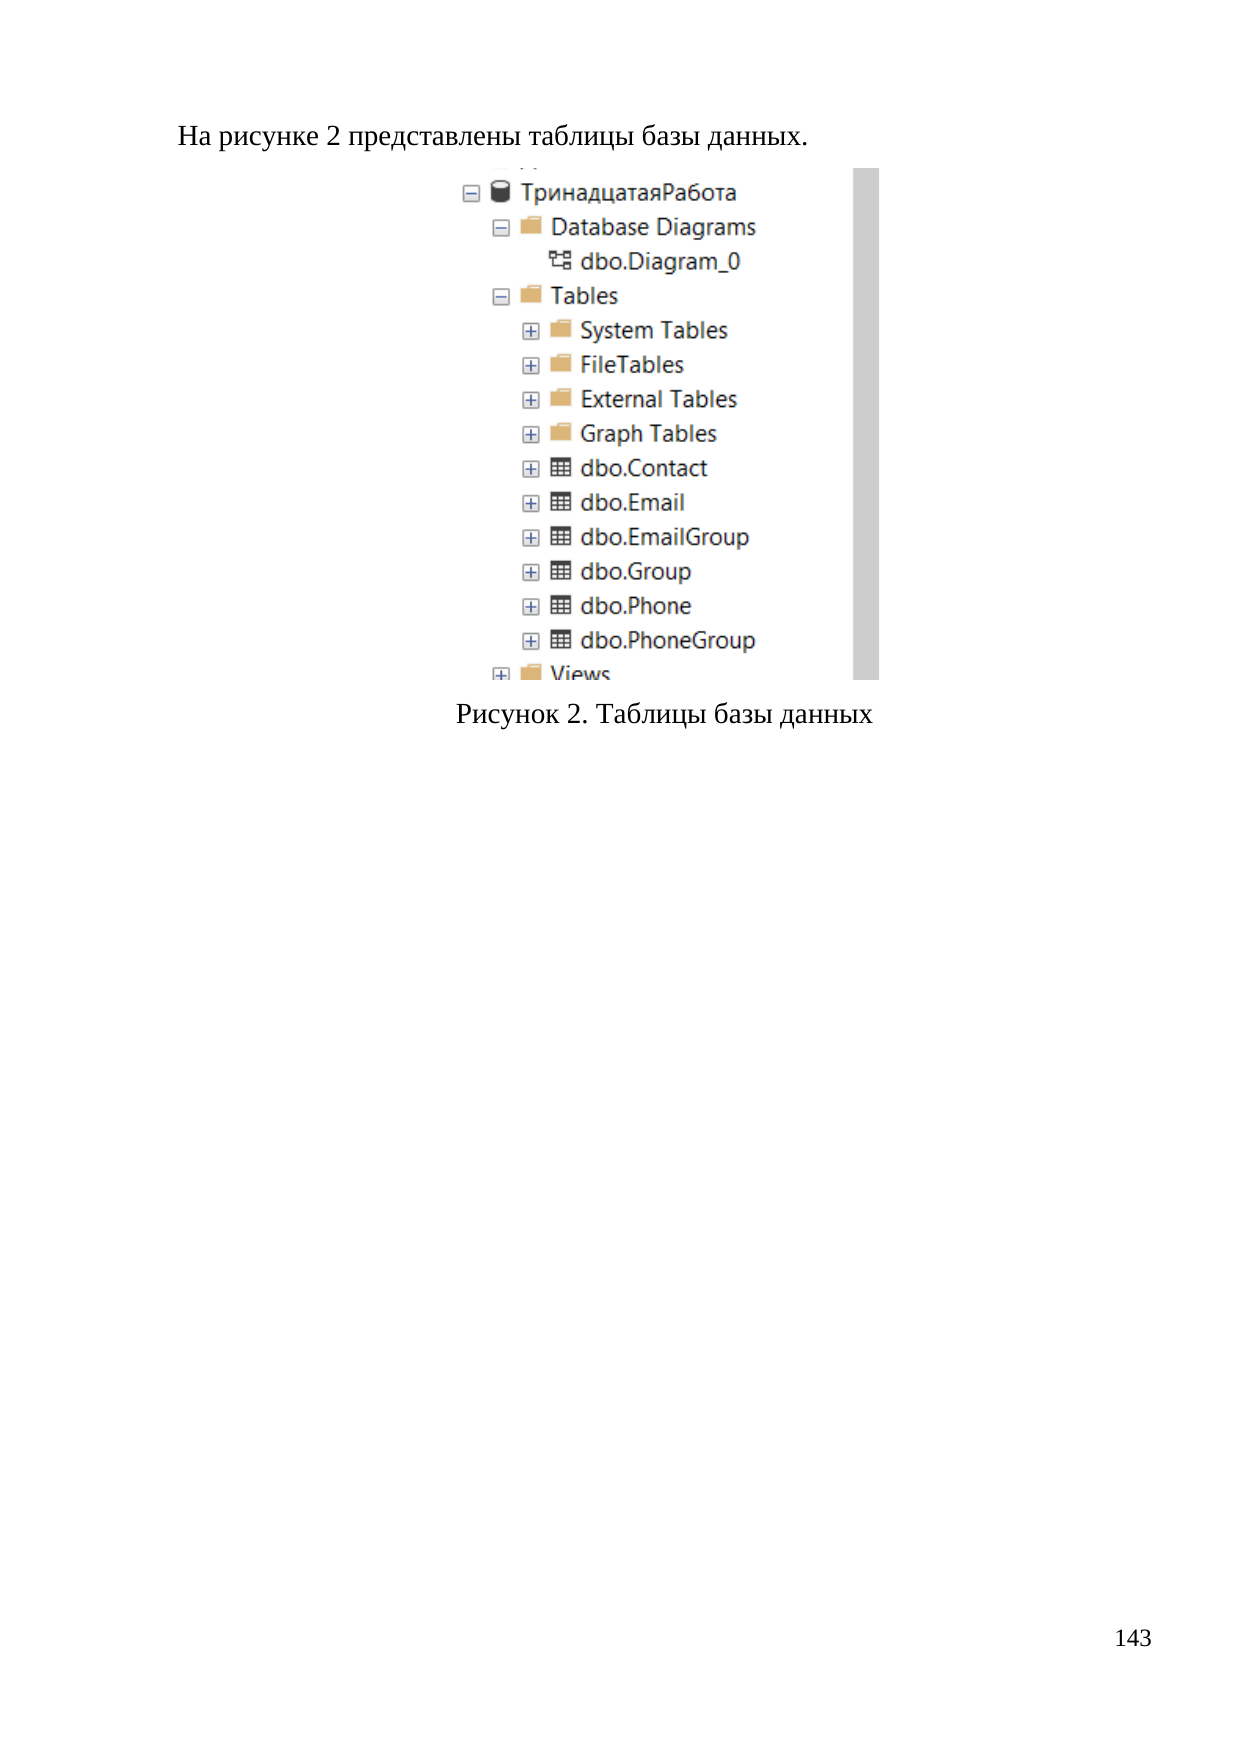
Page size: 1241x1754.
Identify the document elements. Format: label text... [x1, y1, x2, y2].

text Рисунок 2. Таблицы базы данных [177, 696, 1152, 730]
text На рисунке 2 представлены таблицы базы данных. [177, 118, 1152, 152]
picture [449, 168, 880, 680]
